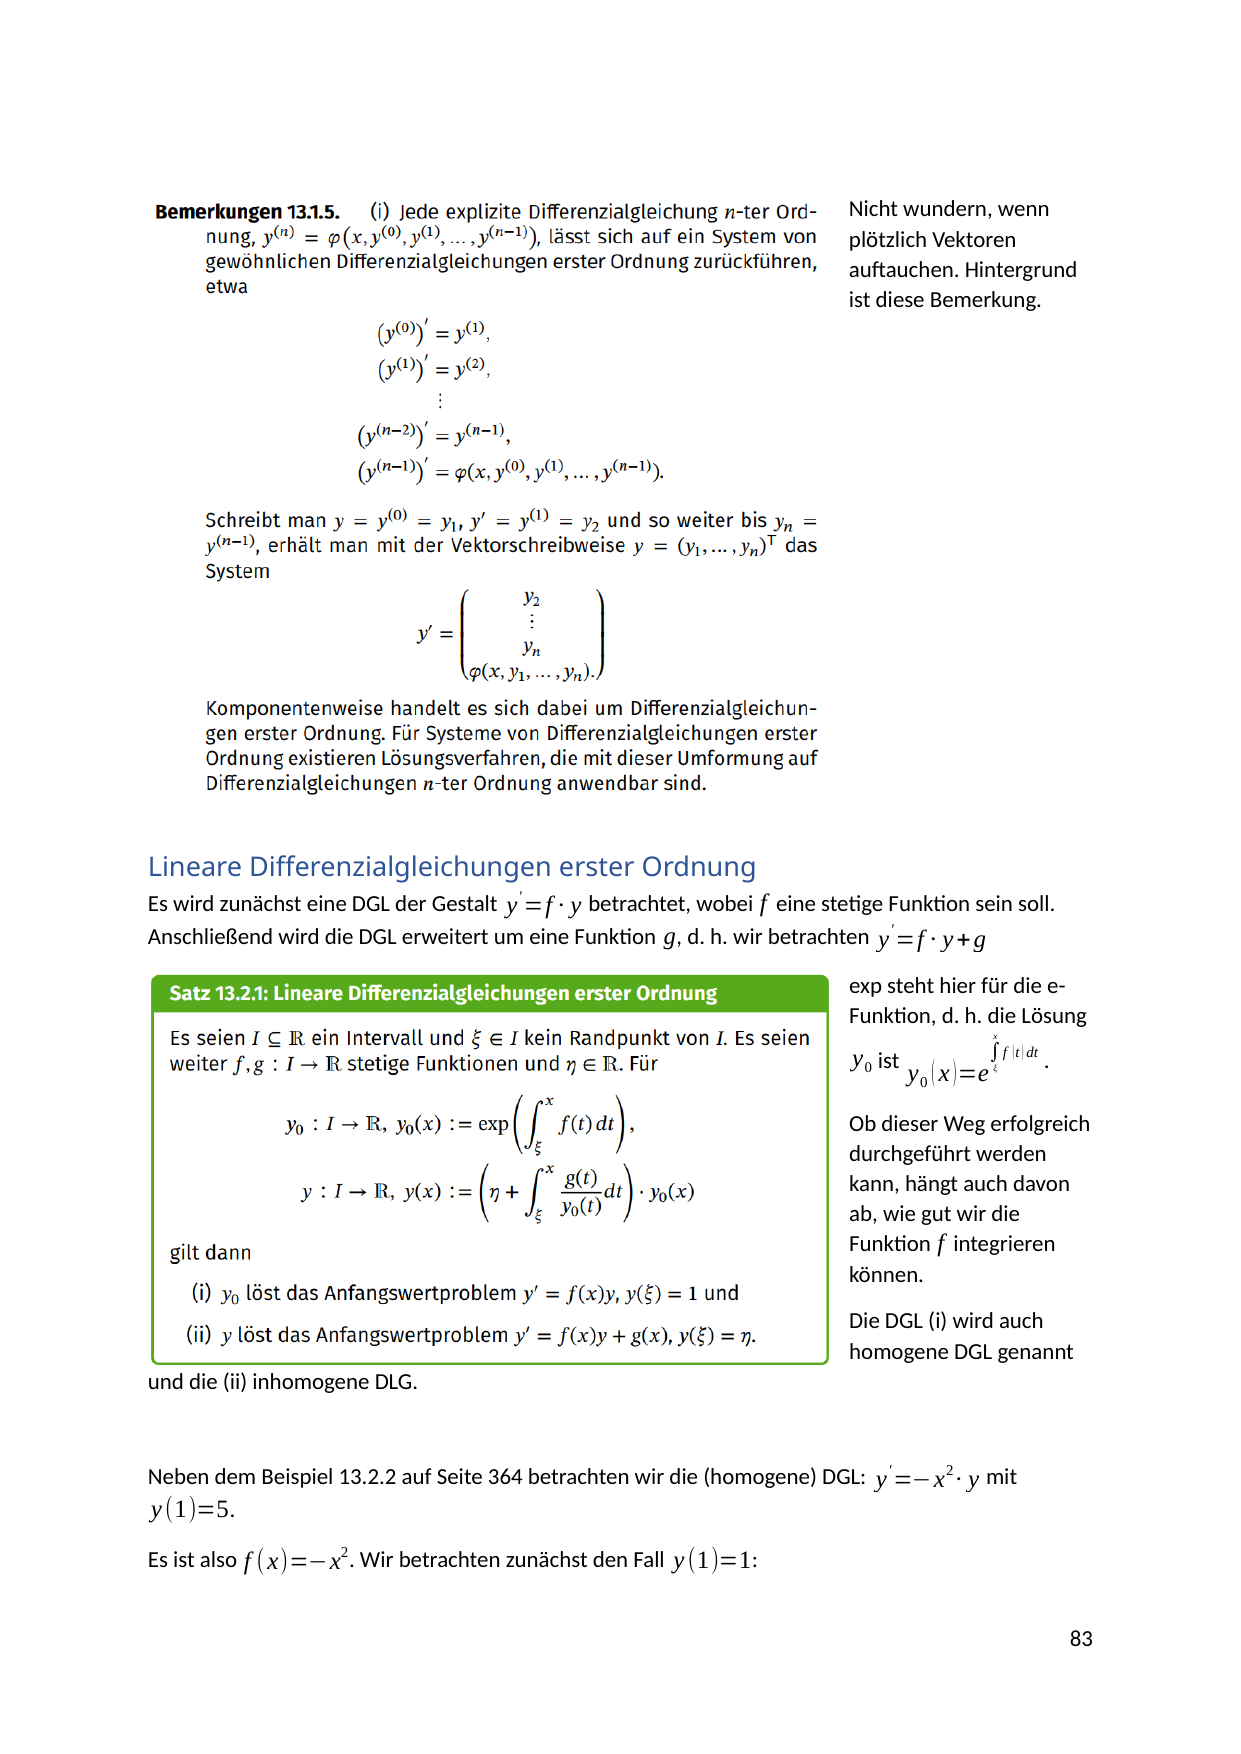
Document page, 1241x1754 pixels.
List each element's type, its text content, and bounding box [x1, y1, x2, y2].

text Die DGL (i) wird auch homogene DGL genannt und die (ii) inhomogene DLG. [148, 1307, 1093, 1395]
picture [147, 194, 830, 796]
subtitle Lineare Differenzialgleichungen erster Ordnung [148, 848, 1093, 884]
text Ob dieser Weg erfolgreich durchgeführt werden kann, hängt auch davon ab, wie gut wir die Funktion integrieren können. [830, 1109, 1093, 1288]
text Nicht wundern, wenn plötzlich Vektoren auftauchen. Hintergrund ist diese Bemerkung. [830, 194, 1093, 313]
text Es wird zunächst eine DGL der Gestalt betrachtet, wobei eine stetige Funktion sein soll. Anschließend wird die DGL erweitert um eine Funktion , d. h. wir betrachten [148, 887, 1093, 952]
text Es ist also . Wir betrachten zunächst den Fall : [148, 1543, 1093, 1576]
picture [147, 970, 830, 1367]
text exp steht hier für die e-Funktion, d. h. die Lösung ist . [830, 971, 1093, 1090]
text Neben dem Beispiel 13.2.2 auf Seite 364 betrachten wir die (homogene) DGL: mit . [148, 1461, 1093, 1524]
